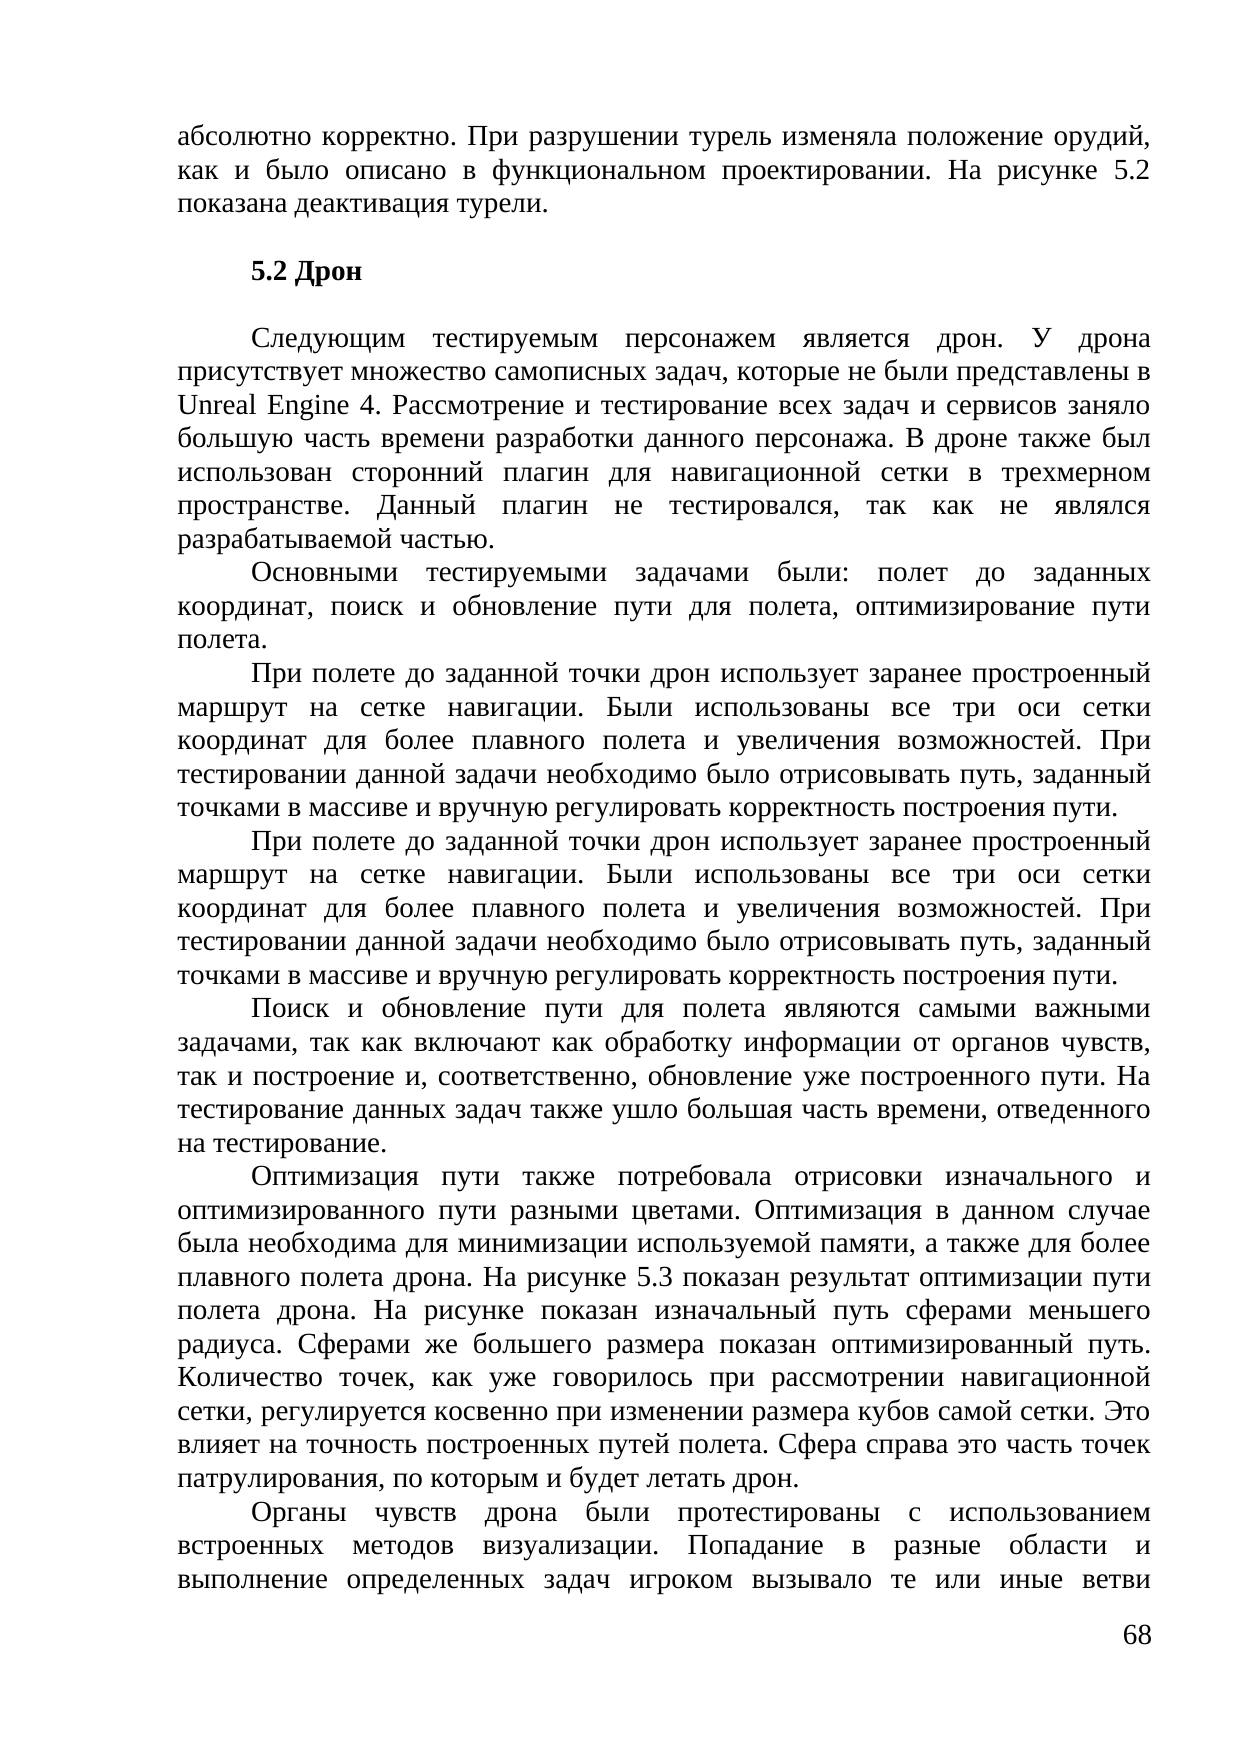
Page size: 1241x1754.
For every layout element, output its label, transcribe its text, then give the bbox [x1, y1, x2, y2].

text При полете до заданной точки дрон использует заранее простроенный маршрут на сетке навигации. Были использованы все три оси сетки координат для более плавного полета и увеличения возможностей. При тестировании данной задачи необходимо было отрисовывать путь, заданный точками в массиве и вручную регулировать корректность построения пути. [177, 823, 1152, 991]
text Поиск и обновление пути для полета являются самыми важными задачами, так как включают как обработку информации от органов чувств, так и построение и, соответственно, обновление уже построенного пути. На тестирование данных задач также ушло большая часть времени, отведенного на тестирование. [177, 991, 1152, 1158]
text При полете до заданной точки дрон использует заранее простроенный маршрут на сетке навигации. Были использованы все три оси сетки координат для более плавного полета и увеличения возможностей. При тестировании данной задачи необходимо было отрисовывать путь, заданный точками в массиве и вручную регулировать корректность построения пути. [177, 655, 1152, 823]
text 5.2 Дрон [177, 253, 1152, 286]
text Основными тестируемыми задачами были: полет до заданных координат, поиск и обновление пути для полета, оптимизирование пути полета. [177, 554, 1152, 655]
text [177, 1494, 1152, 1594]
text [177, 118, 1152, 219]
text Следующим тестируемым персонажем является дрон. У дрона присутствует множество самописных задач, которые не были представлены в Unreal Engine 4. Рассмотрение и тестирование всех задач и сервисов заняло большую часть времени разработки данного персонажа. В дроне также был использован сторонний плагин для навигационной сетки в трехмерном пространстве. Данный плагин не тестировался, так как не являлся разрабатываемой частью. [177, 320, 1152, 554]
text Оптимизация пути также потребовала отрисовки изначального и оптимизированного пути разными цветами. Оптимизация в данном случае была необходима для минимизации используемой памяти, а также для более плавного полета дрона. На рисунке 5.3 показан результат оптимизации пути полета дрона. На рисунке показан изначальный путь сферами меньшего радиуса. Сферами же большего размера показан оптимизированный путь. Количество точек, как уже говорилось при рассмотрении навигационной сетки, регулируется косвенно при изменении размера кубов самой сетки. Это влияет на точность построенных путей полета. Сфера справа это часть точек патрулирования, по которым и будет летать дрон. [177, 1158, 1152, 1494]
